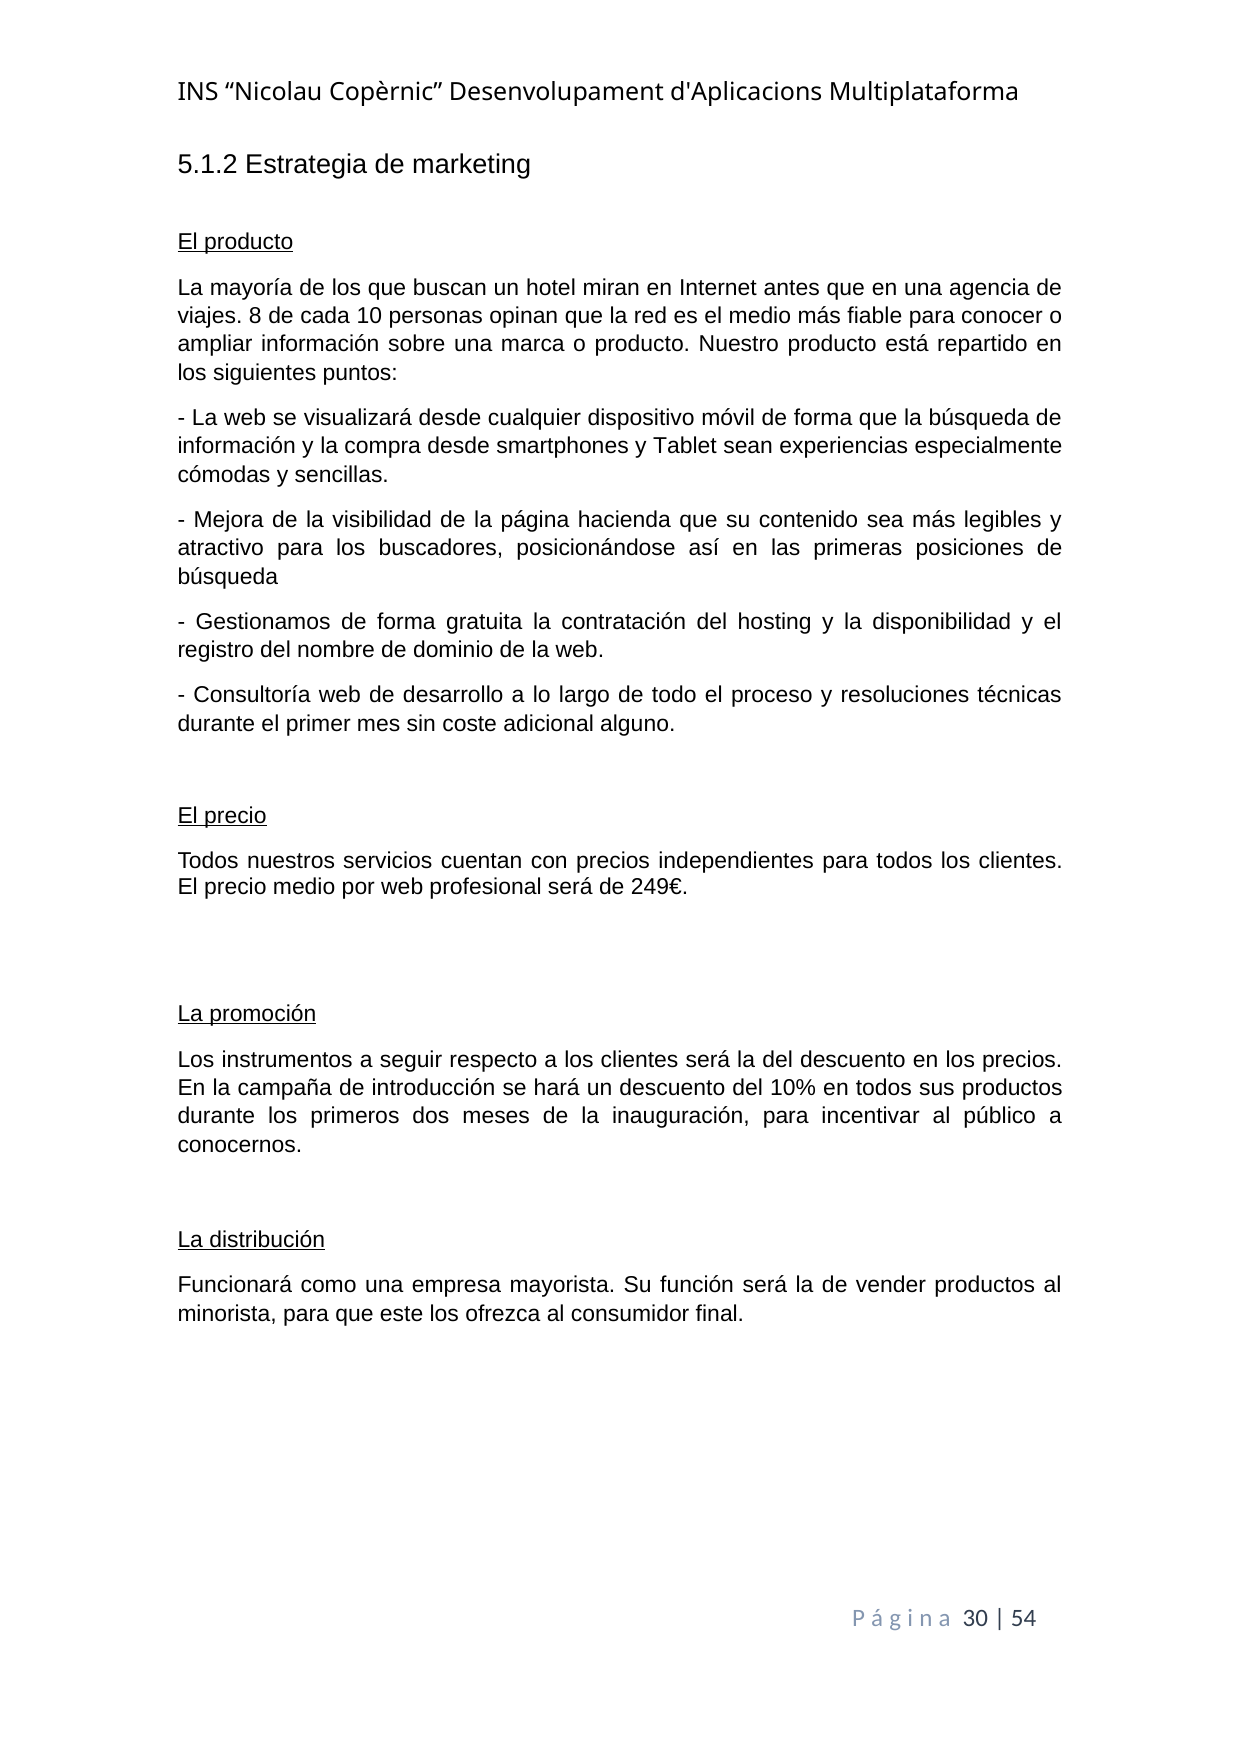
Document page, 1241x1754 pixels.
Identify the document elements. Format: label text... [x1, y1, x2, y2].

text La promoción [177, 1000, 1063, 1027]
text - Gestionamos de forma gratuita la contratación del hosting y la disponibilidad y el registro del nombre de dominio de la web. [177, 608, 1063, 663]
text - Consultoría web de desarrollo a lo largo de todo el proceso y resoluciones técnicas durante el primer mes sin coste adicional alguno. [177, 681, 1063, 736]
text El producto [177, 228, 1063, 255]
text Todos nuestros servicios cuentan con precios independientes para todos los clientes. El precio medio por web profesional será de 249€. [177, 847, 1063, 899]
text El precio [177, 802, 1063, 828]
text Los instrumentos a seguir respecto a los clientes será la del descuento en los precios. En la campaña de introducción se hará un descuento del 10% en todos sus productos durante los primeros dos meses de la inauguración, para incentivar al público a conocernos. [177, 1046, 1063, 1157]
text Funcionará como una empresa mayorista. Su función será la de vender productos al minorista, para que este los ofrezca al consumidor final. [177, 1271, 1063, 1326]
text La mayoría de los que buscan un hotel miran en Internet antes que en una agencia de viajes. 8 de cada 10 personas opinan que la red es el medio más fiable para conocer o ampliar información sobre una marca o producto. Nuestro producto está repartido en los siguientes puntos: [177, 273, 1063, 385]
text - La web se visualizará desde cualquier dispositivo móvil de forma que la búsqueda de información y la compra desde smartphones y Tablet sean experiencias especialmente cómodas y sencillas. [177, 404, 1063, 487]
text - Mejora de la visibilidad de la página hacienda que su contenido sea más legibles y atractivo para los buscadores, posicionándose así en las primeras posiciones de búsqueda [177, 506, 1063, 589]
subtitle 5.1.2 Estrategia de marketing [177, 148, 1063, 179]
text La distribución [177, 1226, 1063, 1253]
